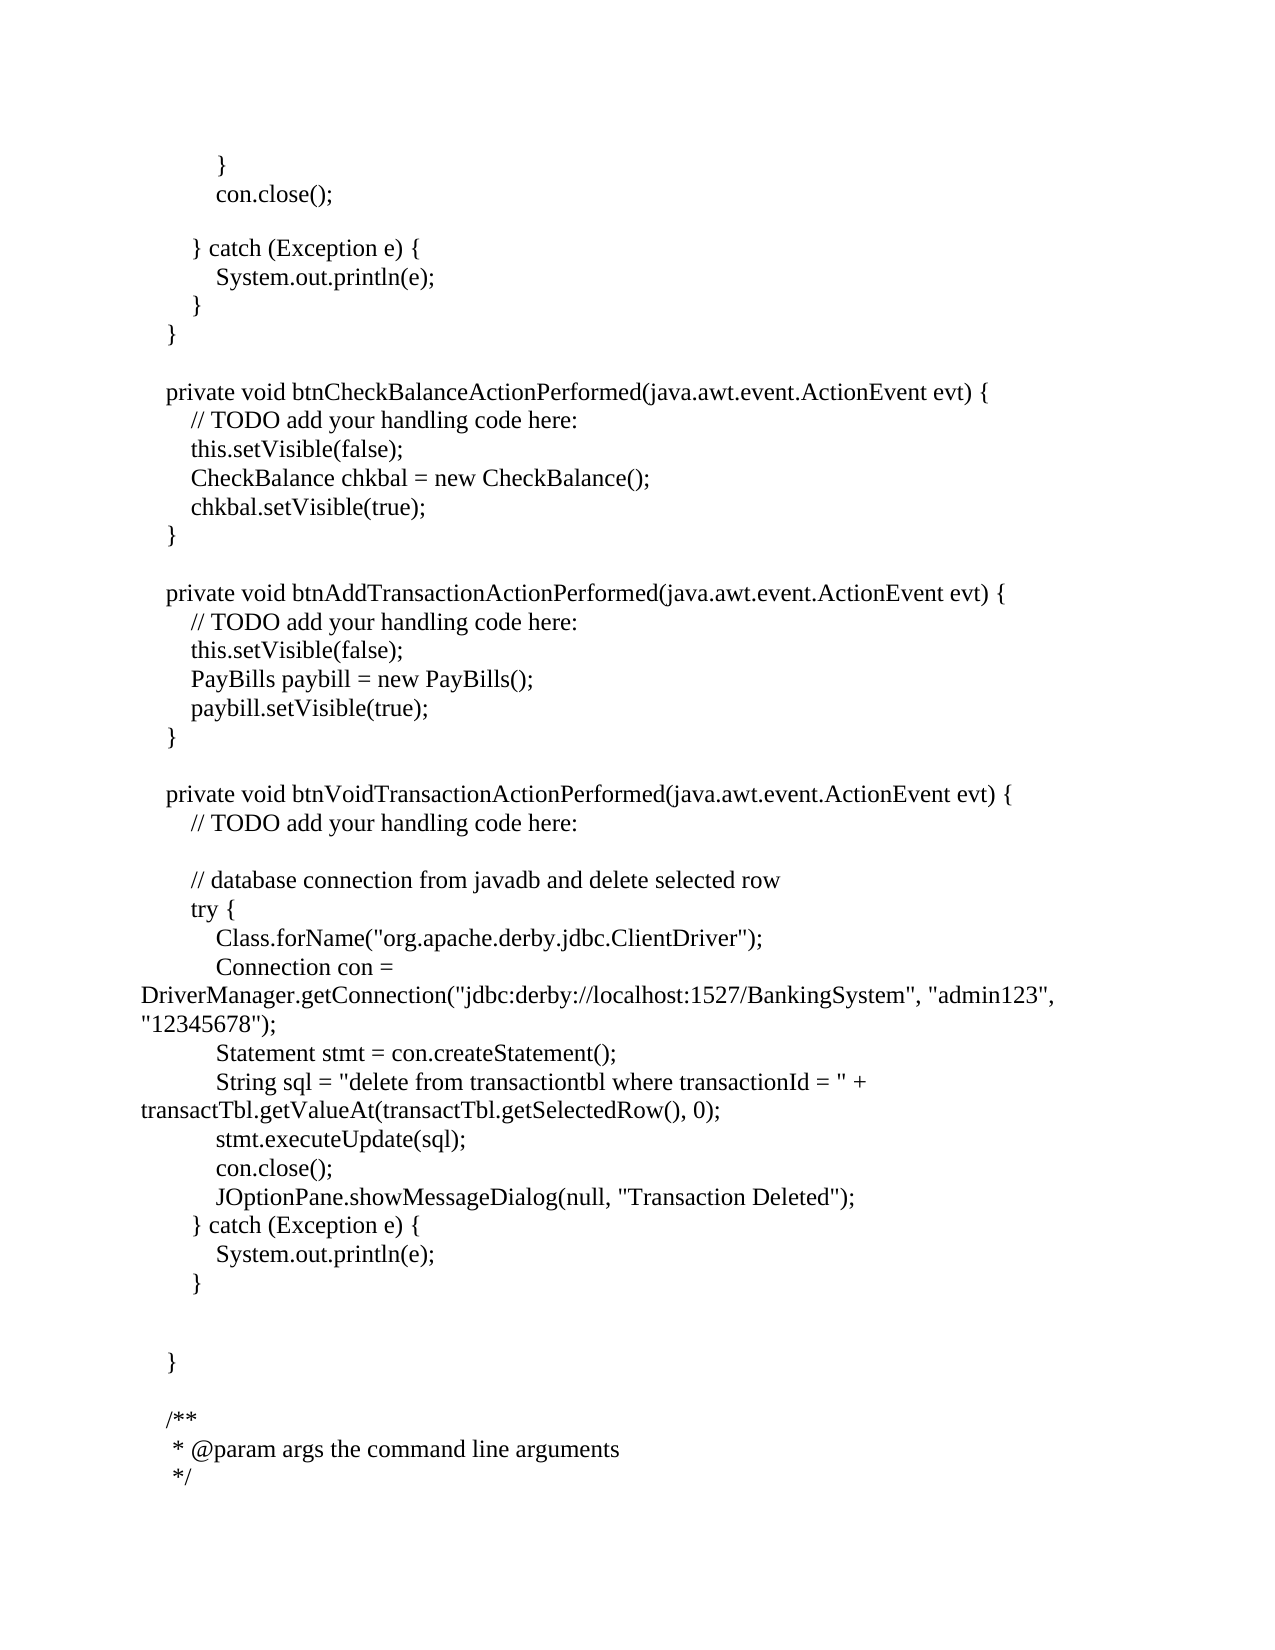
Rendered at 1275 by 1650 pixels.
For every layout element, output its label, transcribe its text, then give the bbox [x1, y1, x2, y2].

text System.out.println(e); [141, 262, 1172, 290]
text // database connection from javadb and delete selected row [141, 865, 1172, 894]
text PayBills paybill = new PayBills(); [141, 664, 1172, 693]
text paybill.setVisible(true); [141, 693, 1172, 722]
text Class.forName("org.apache.derby.jdbc.ClientDriver"); [141, 923, 1172, 952]
text CheckBalance chkbal = new CheckBalance(); [141, 463, 1172, 492]
text private void btnCheckBalanceActionPerformed(java.awt.event.ActionEvent evt) { [141, 377, 1172, 405]
text stmt.executeUpdate(sql); [141, 1124, 1172, 1153]
text } [141, 722, 1172, 750]
text // TODO add your handling code here: [141, 405, 1172, 434]
text } catch (Exception e) { [141, 1210, 1172, 1239]
text // TODO add your handling code here: [141, 808, 1172, 837]
text } [141, 520, 1172, 549]
text JOptionPane.showMessageDialog(null, "Transaction Deleted"); [141, 1182, 1172, 1210]
text System.out.println(e); [141, 1239, 1172, 1268]
text String sql = "delete from transactiontbl where transactionId = " + transactTbl.getValueAt(transactTbl.getSelectedRow(), 0); [141, 1067, 1172, 1124]
text } [141, 1347, 1172, 1376]
text /** [141, 1405, 1172, 1434]
text con.close(); [141, 179, 1172, 207]
text // TODO add your handling code here: [141, 607, 1172, 635]
text } [141, 319, 1172, 348]
text } [141, 1268, 1172, 1297]
text this.setVisible(false); [141, 434, 1172, 463]
text * @param args the command line arguments [141, 1434, 1172, 1462]
text Statement stmt = con.createStatement(); [141, 1038, 1172, 1067]
text try { [141, 894, 1172, 923]
text Connection con = DriverManager.getConnection("jdbc:derby://localhost:1527/BankingSystem", "admin123", "12345678"); [141, 952, 1172, 1038]
text this.setVisible(false); [141, 635, 1172, 664]
text } [141, 290, 1172, 319]
text } catch (Exception e) { [141, 233, 1172, 262]
text */ [141, 1462, 1172, 1491]
text private void btnVoidTransactionActionPerformed(java.awt.event.ActionEvent evt) { [141, 779, 1172, 808]
text con.close(); [141, 1153, 1172, 1182]
text private void btnAddTransactionActionPerformed(java.awt.event.ActionEvent evt) { [141, 578, 1172, 607]
text } [141, 150, 1172, 179]
text chkbal.setVisible(true); [141, 492, 1172, 520]
